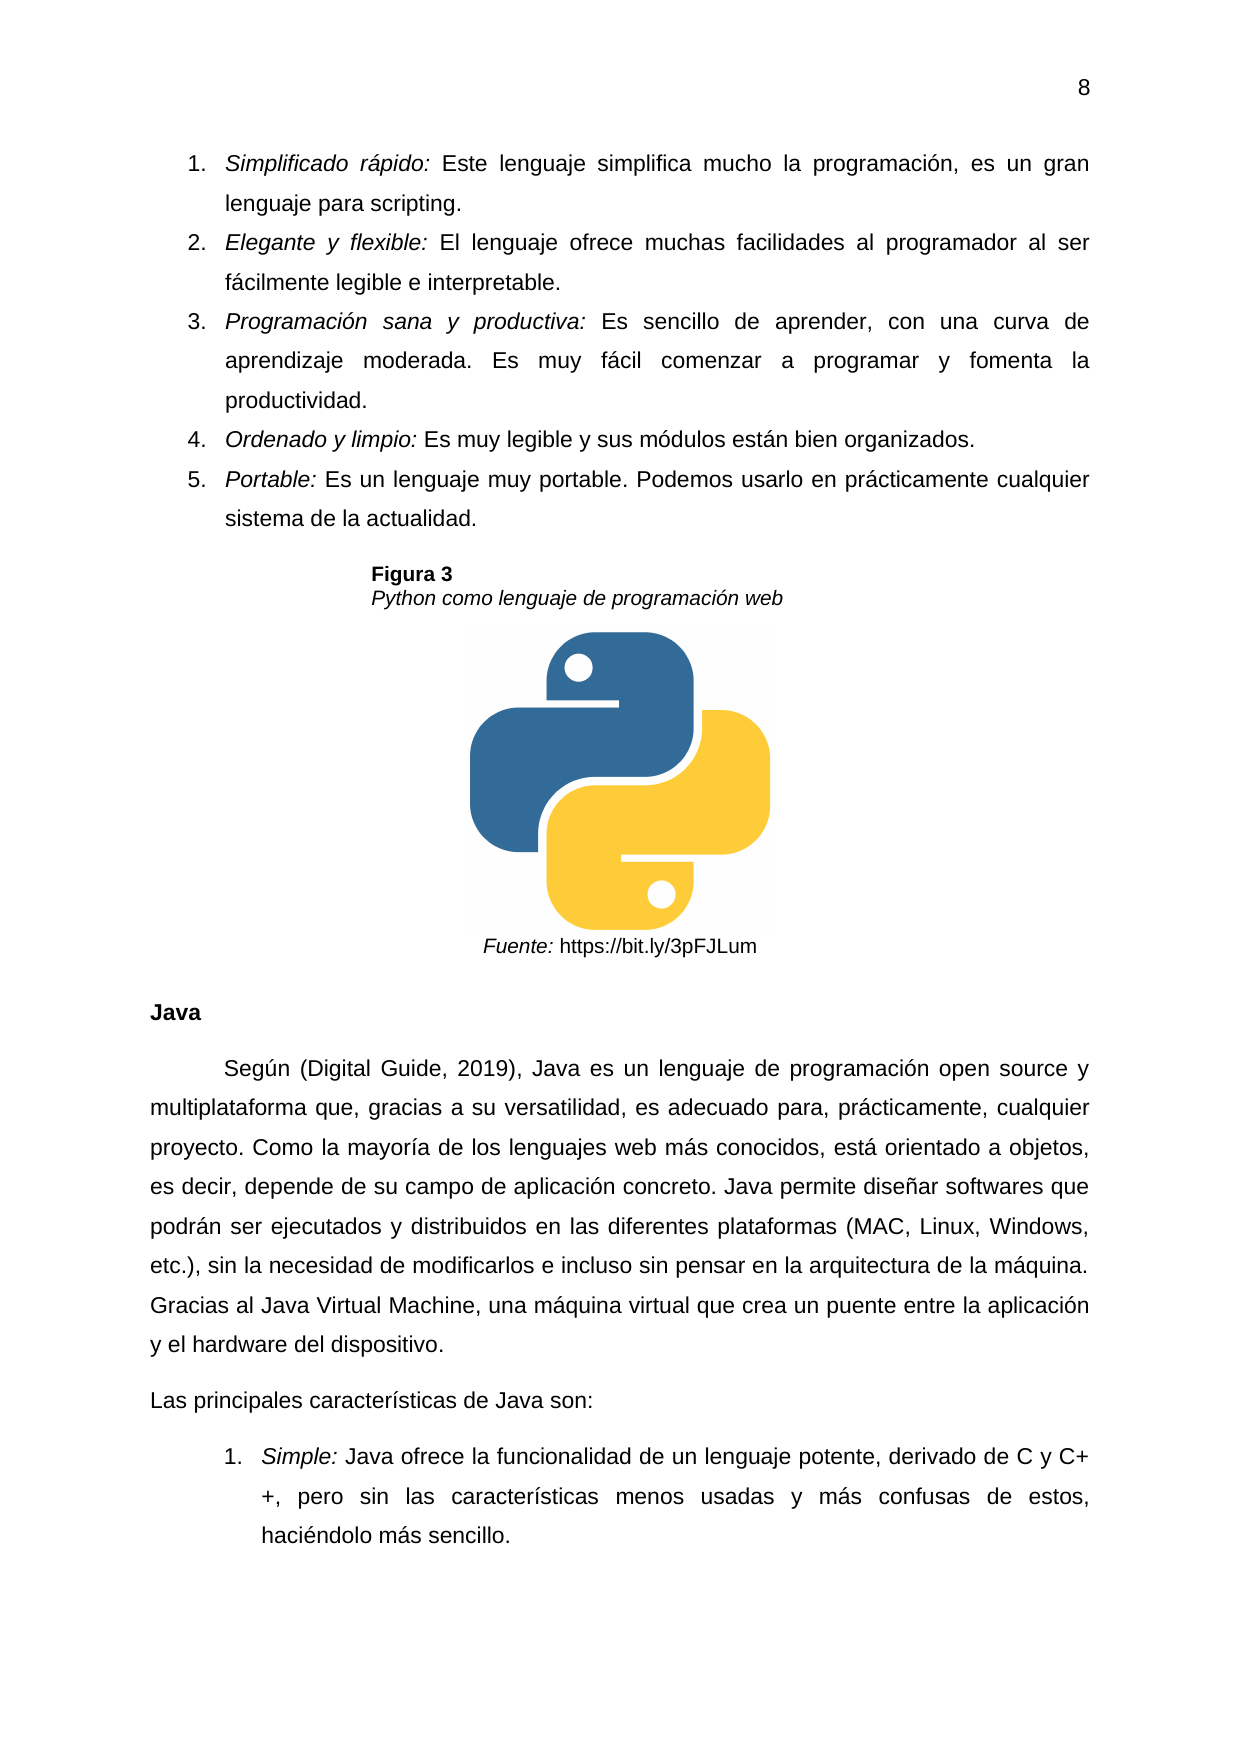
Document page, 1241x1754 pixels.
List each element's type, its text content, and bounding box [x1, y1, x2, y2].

text Fuente: https://bit.ly/3pFJLum [150, 934, 1090, 958]
list Simplificado rápido: Este lenguaje simplifica mucho la programación, es un gran lenguaje para scripting. [187, 150, 1090, 216]
list Simple: Java ofrece la funcionalidad de un lenguaje potente, derivado de C y C++, pero sin las características menos usadas y más confusas de estos, haciéndolo más sencillo. [224, 1443, 1090, 1549]
text Java [150, 998, 1090, 1025]
text Python como lenguaje de programación web [371, 585, 1090, 609]
text Según , Java es un lenguaje de programación open source y multiplataforma que, gracias a su versatilidad, es adecuado para, prácticamente, cualquier proyecto. Como la mayoría de los lenguajes web más conocidos, está orientado a objetos, es decir, depende de su campo de aplicación concreto. Java permite diseñar softwares que podrán ser ejecutados y distribuidos en las diferentes plataformas (MAC, Linux, Windows, etc.), sin la necesidad de modificarlos e incluso sin pensar en la arquitectura de la máquina. Gracias al Java Virtual Machine, una máquina virtual que crea un puente entre la aplicación y el hardware del dispositivo. [150, 1055, 1090, 1357]
list Programación sana y productiva: Es sencillo de aprender, con una curva de aprendizaje moderada. Es muy fácil comenzar a programar y fomenta la productividad. [187, 308, 1090, 413]
text Figura 3 [371, 561, 1090, 585]
picture [465, 627, 775, 934]
list Portable: Es un lenguaje muy portable. Podemos usarlo en prácticamente cualquier sistema de la actualidad. [187, 466, 1090, 532]
text Las principales características de Java son: [150, 1387, 1090, 1413]
list Ordenado y limpio: Es muy legible y sus módulos están bien organizados. [187, 426, 1090, 453]
list Elegante y flexible: El lenguaje ofrece muchas facilidades al programador al ser fácilmente legible e interpretable. [187, 229, 1090, 295]
